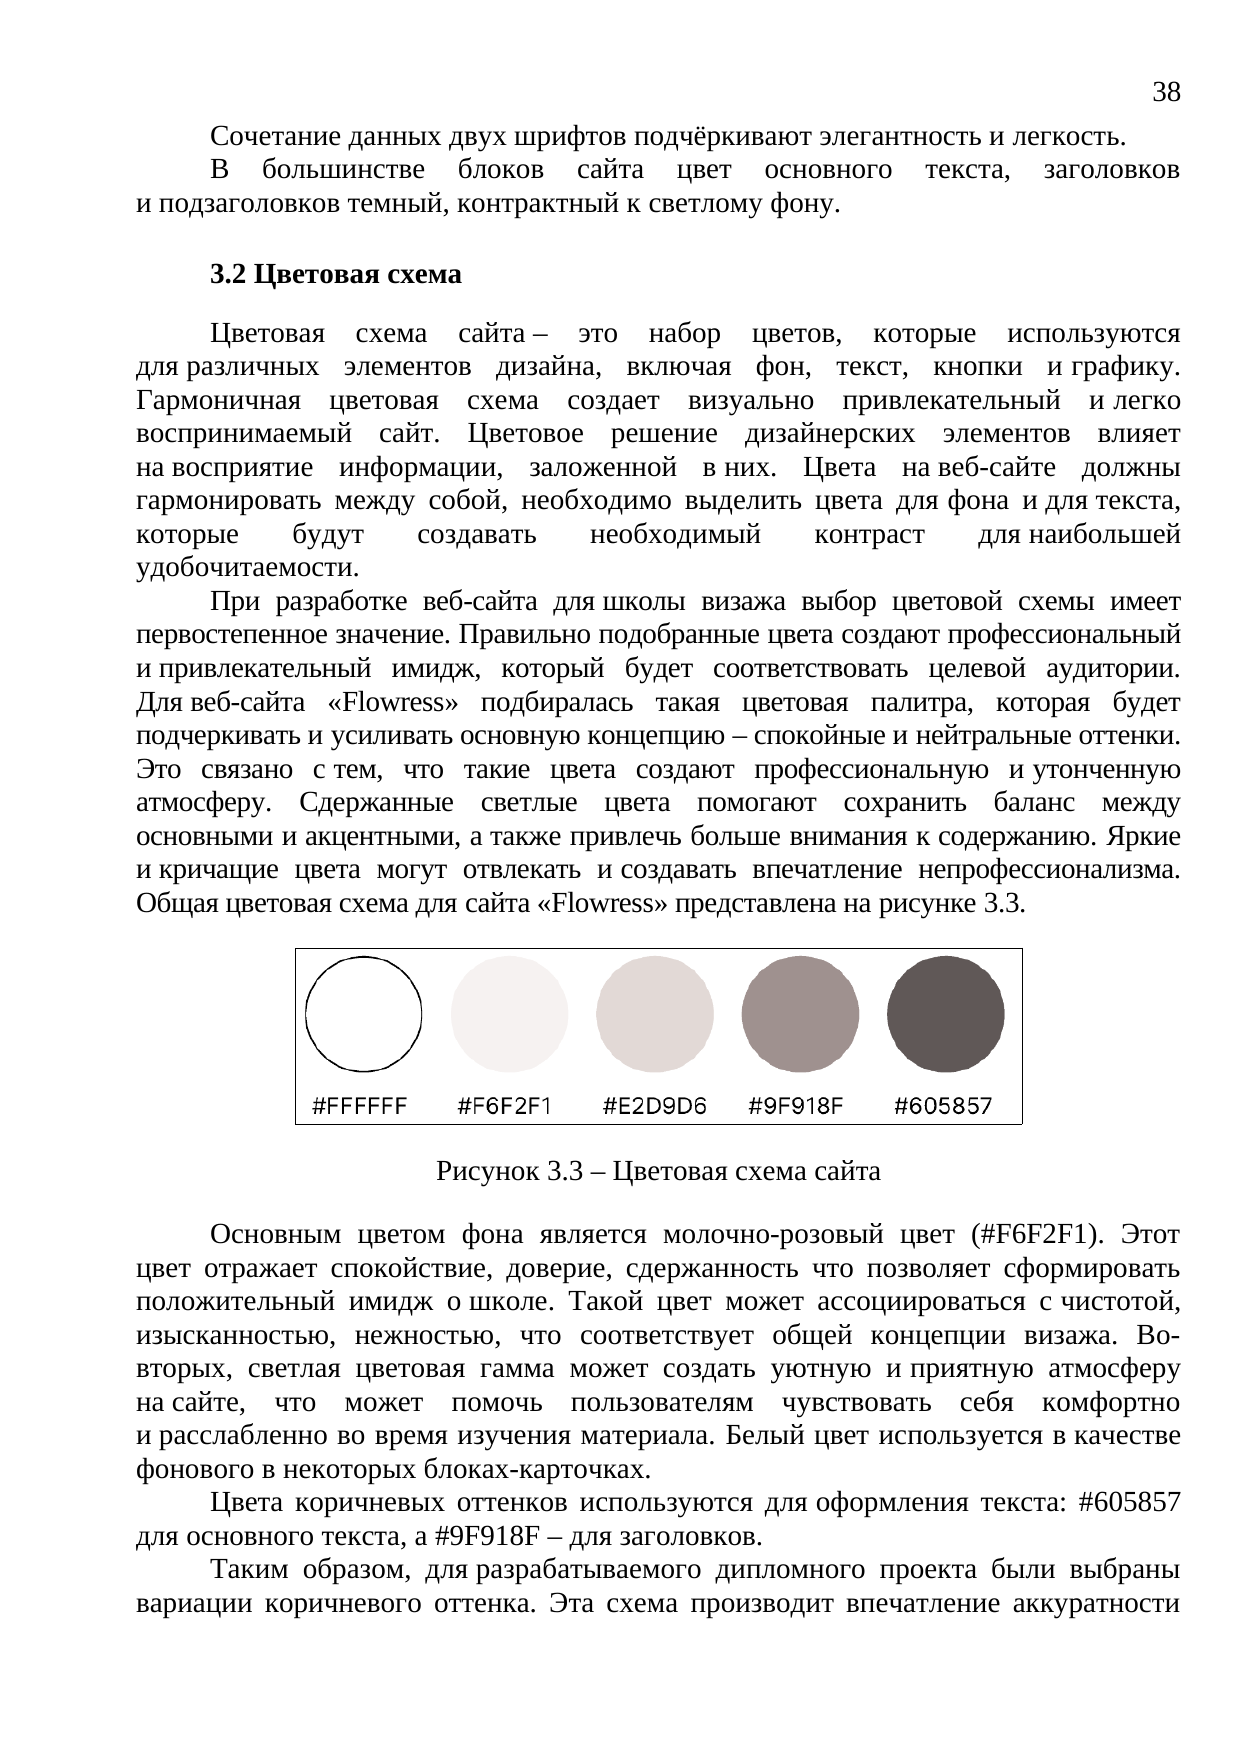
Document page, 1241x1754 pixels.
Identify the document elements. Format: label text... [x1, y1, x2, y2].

text При разработке веб-сайта для школы визажа выбор цветовой схемы имеет первостепенное значение. Правильно подобранные цвета создают профессиональный и привлекательный имидж, который будет соответствовать целевой аудитории. Для веб-сайта «Flowress» подбиралась такая цветовая палитра, которая будет подчеркивать и усиливать основную концепцию – спокойные и нейтральные оттенки. Это связано с тем, что такие цвета создают профессиональную и утонченную атмосферу. Сдержанные светлые цвета помогают сохранить баланс между основными и акцентными, а также привлечь больше внимания к содержанию. Яркие и кричащие цвета могут отвлекать и создавать впечатление непрофессионализма. Общая цветовая схема для сайта «Flowress» представлена на рисунке 3.3. [136, 583, 1181, 918]
text Рисунок 3.3 – Цветовая схема сайта [136, 1153, 1181, 1187]
text Сочетание данных двух шрифтов подчёркивают элегантность и легкость. [136, 118, 1181, 152]
picture [296, 949, 1022, 1124]
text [136, 1552, 1181, 1619]
text В большинстве блоков сайта цвет основного текста, заголовков и подзаголовков темный, контрактный к светлому фону. [136, 152, 1181, 219]
text 3.2 Цветовая схема [136, 256, 1181, 290]
text Цветовая схема сайта – это набор цветов, которые используются для различных элементов дизайна, включая фон, текст, кнопки и графику. Гармоничная цветовая схема создает визуально привлекательный и легко воспринимаемый сайт. Цветовое решение дизайнерских элементов влияет на восприятие информации, заложенной в них. Цвета на веб-сайте должны гармонировать между собой, необходимо выделить цвета для фона и для текста, которые будут создавать необходимый контраст для наибольшей удобочитаемости. [136, 315, 1181, 583]
text Основным цветом фона является молочно-розовый цвет (#F6F2F1). Этот цвет отражает спокойствие, доверие, сдержанность что позволяет сформировать положительный имидж о школе. Такой цвет может ассоциироваться с чистотой, изысканностью, нежностью, что соответствует общей концепции визажа. Во-вторых, светлая цветовая гамма может создать уютную и приятную атмосферу на сайте, что может помочь пользователям чувствовать себя комфортно и расслабленно во время изучения материала. Белый цвет используется в качестве фонового в некоторых блоках-карточках. [136, 1216, 1181, 1484]
text Цвета коричневых оттенков используются для оформления текста: #605857 для основного текста, а #9F918F – для заголовков. [136, 1484, 1181, 1552]
